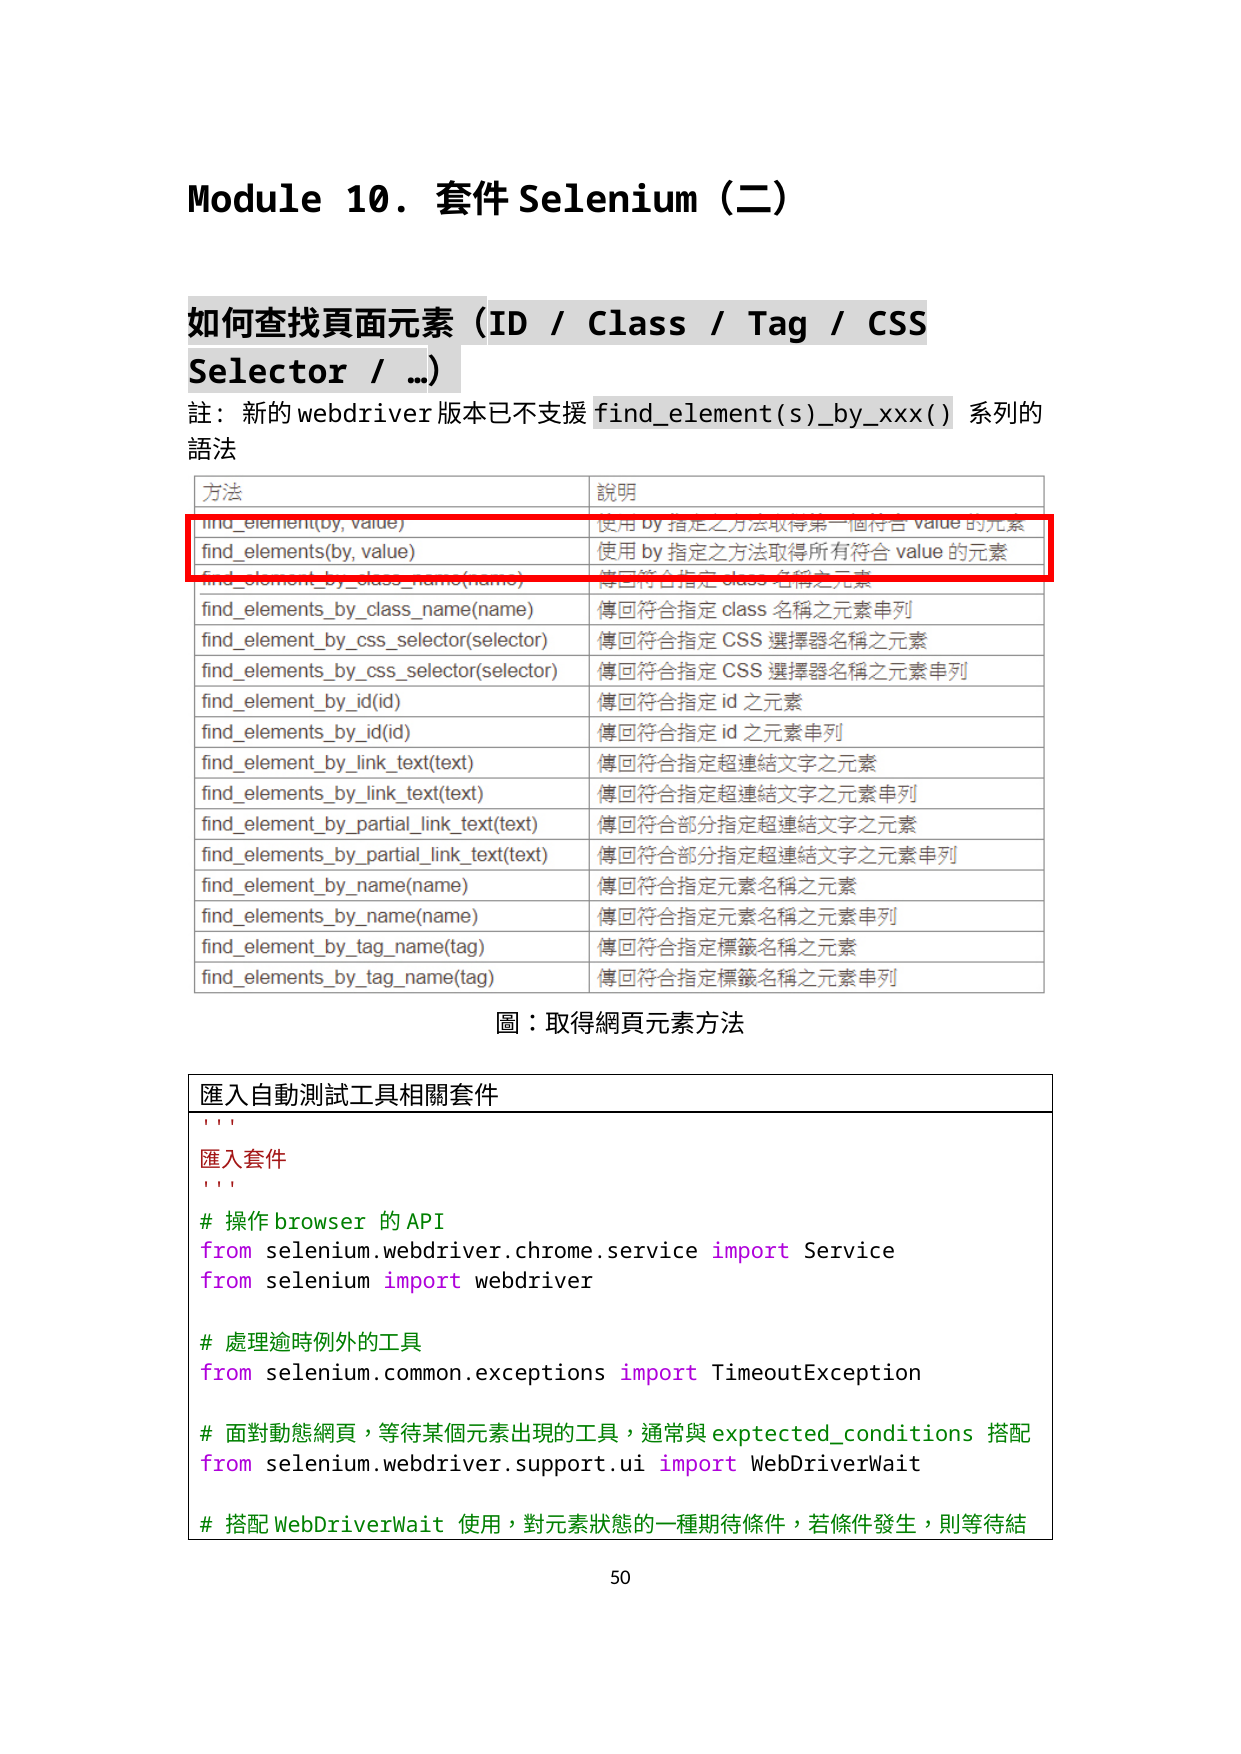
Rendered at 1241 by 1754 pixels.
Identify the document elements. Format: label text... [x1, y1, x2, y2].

table_header 匯入自動測試工具相關套件 [189, 1075, 1052, 1111]
subtitle Module 10. 套件Selenium（二） [187, 169, 1053, 223]
picture [187, 582, 1053, 1004]
text 如何查找頁面元素（ID / Class / Tag / CSS Selector / …） [461, 296, 1053, 393]
picture [191, 520, 1048, 575]
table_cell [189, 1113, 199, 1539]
text 如何查找頁面元素（ID / Class / Tag / CSS Selector / …） [187, 296, 428, 393]
text 圖：取得網頁元素方法 [187, 1004, 1053, 1040]
text 註: 新的webdriver版本已不支援 find_element(s)_by_xxx() 系列的語法 [187, 393, 1053, 465]
picture [187, 465, 1053, 514]
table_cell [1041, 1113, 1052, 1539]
